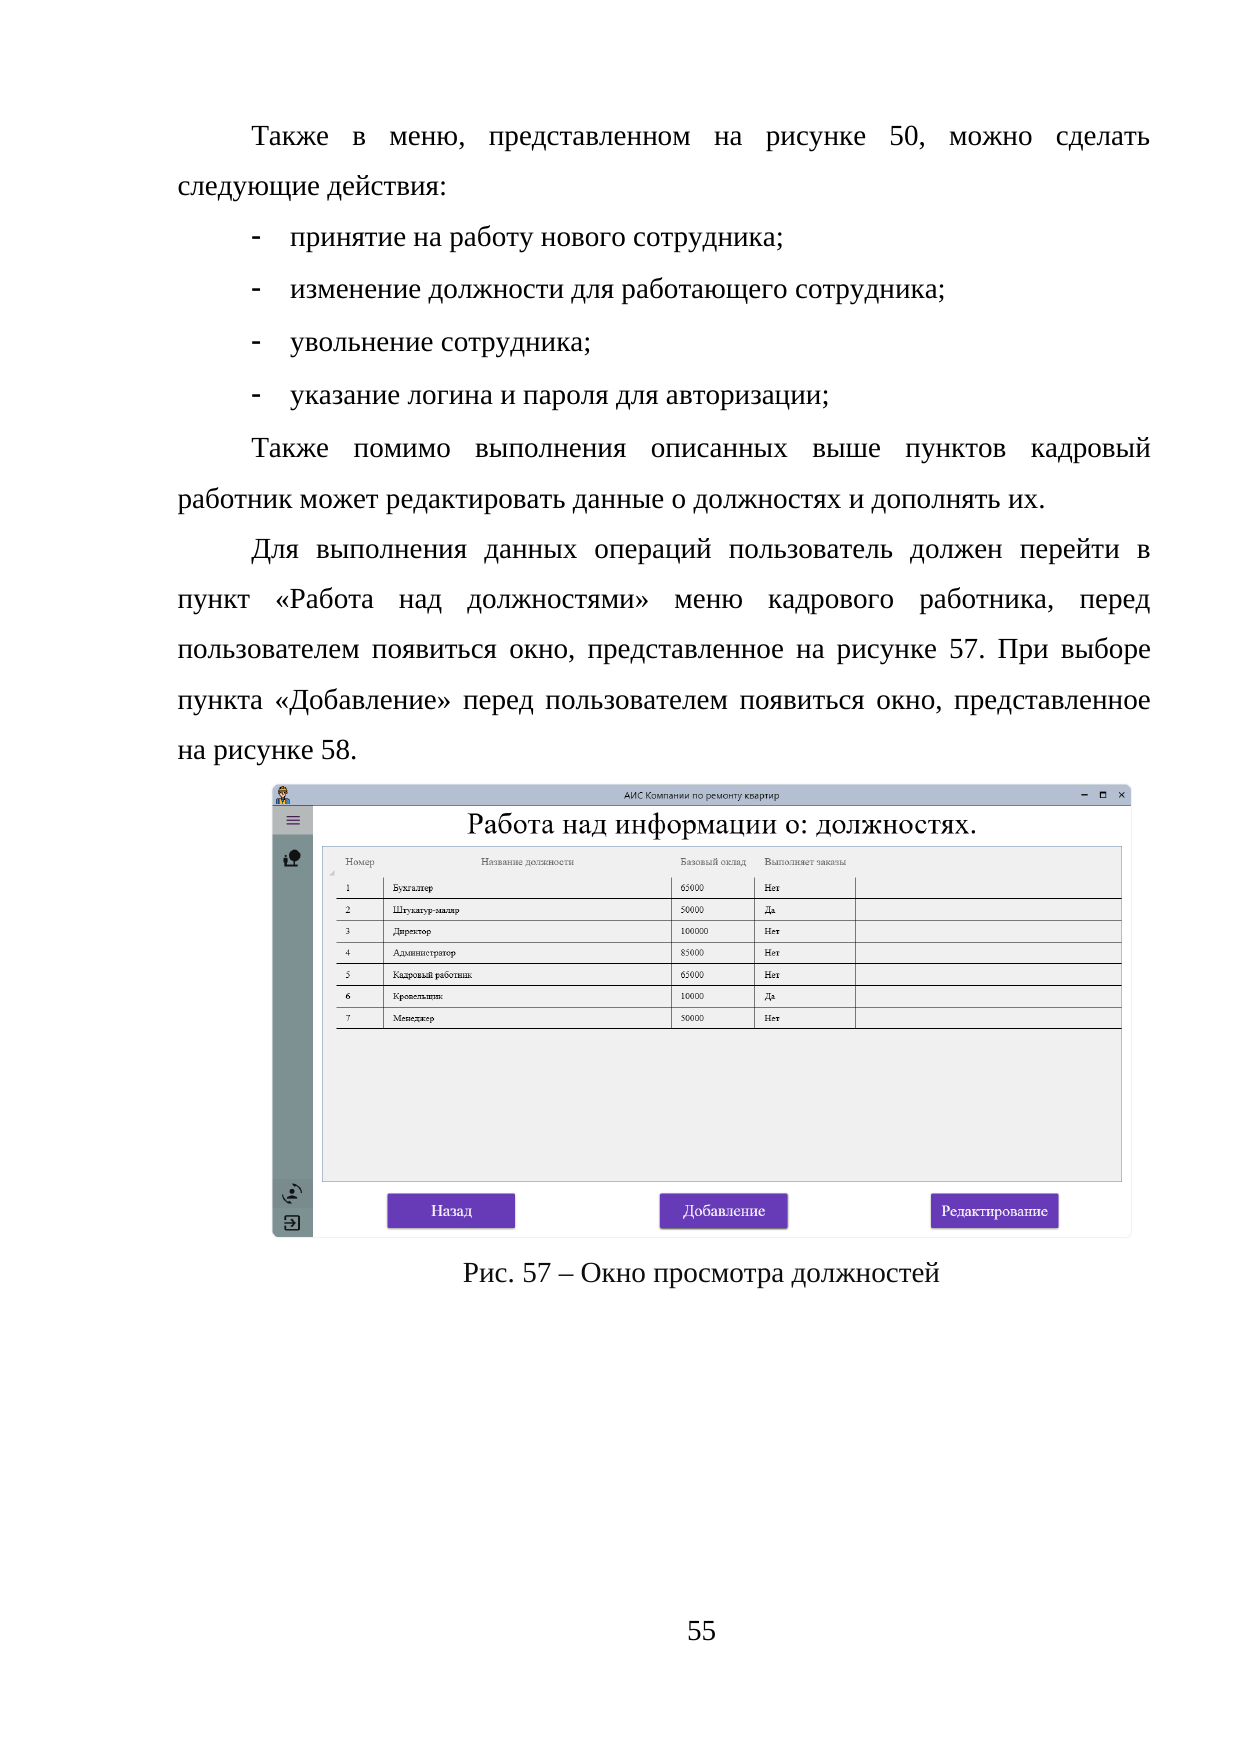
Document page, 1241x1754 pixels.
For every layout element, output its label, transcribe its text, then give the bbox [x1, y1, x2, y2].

list увольнение сотрудника; [251, 324, 1152, 358]
text Для выполнения данных операций пользователь должен перейти в пункт «Работа над должностями» меню кадрового работника, перед пользователем появиться окно, представленное на рисунке 57. При выборе пункта «Добавление» перед пользователем появиться окно, представленное на рисунке 58. [177, 531, 1152, 766]
picture [270, 782, 1133, 1239]
text Также в меню, представленном на рисунке 50, можно сделать следующие действия: [177, 118, 1152, 202]
list указание логина и пароля для авторизации; [251, 377, 1152, 411]
list изменение должности для работающего сотрудника; [251, 272, 1152, 305]
list принятие на работу нового сотрудника; [251, 219, 1152, 252]
text Также помимо выполнения описанных выше пунктов кадровый работник может редактировать данные о должностях и дополнять их. [177, 430, 1152, 514]
